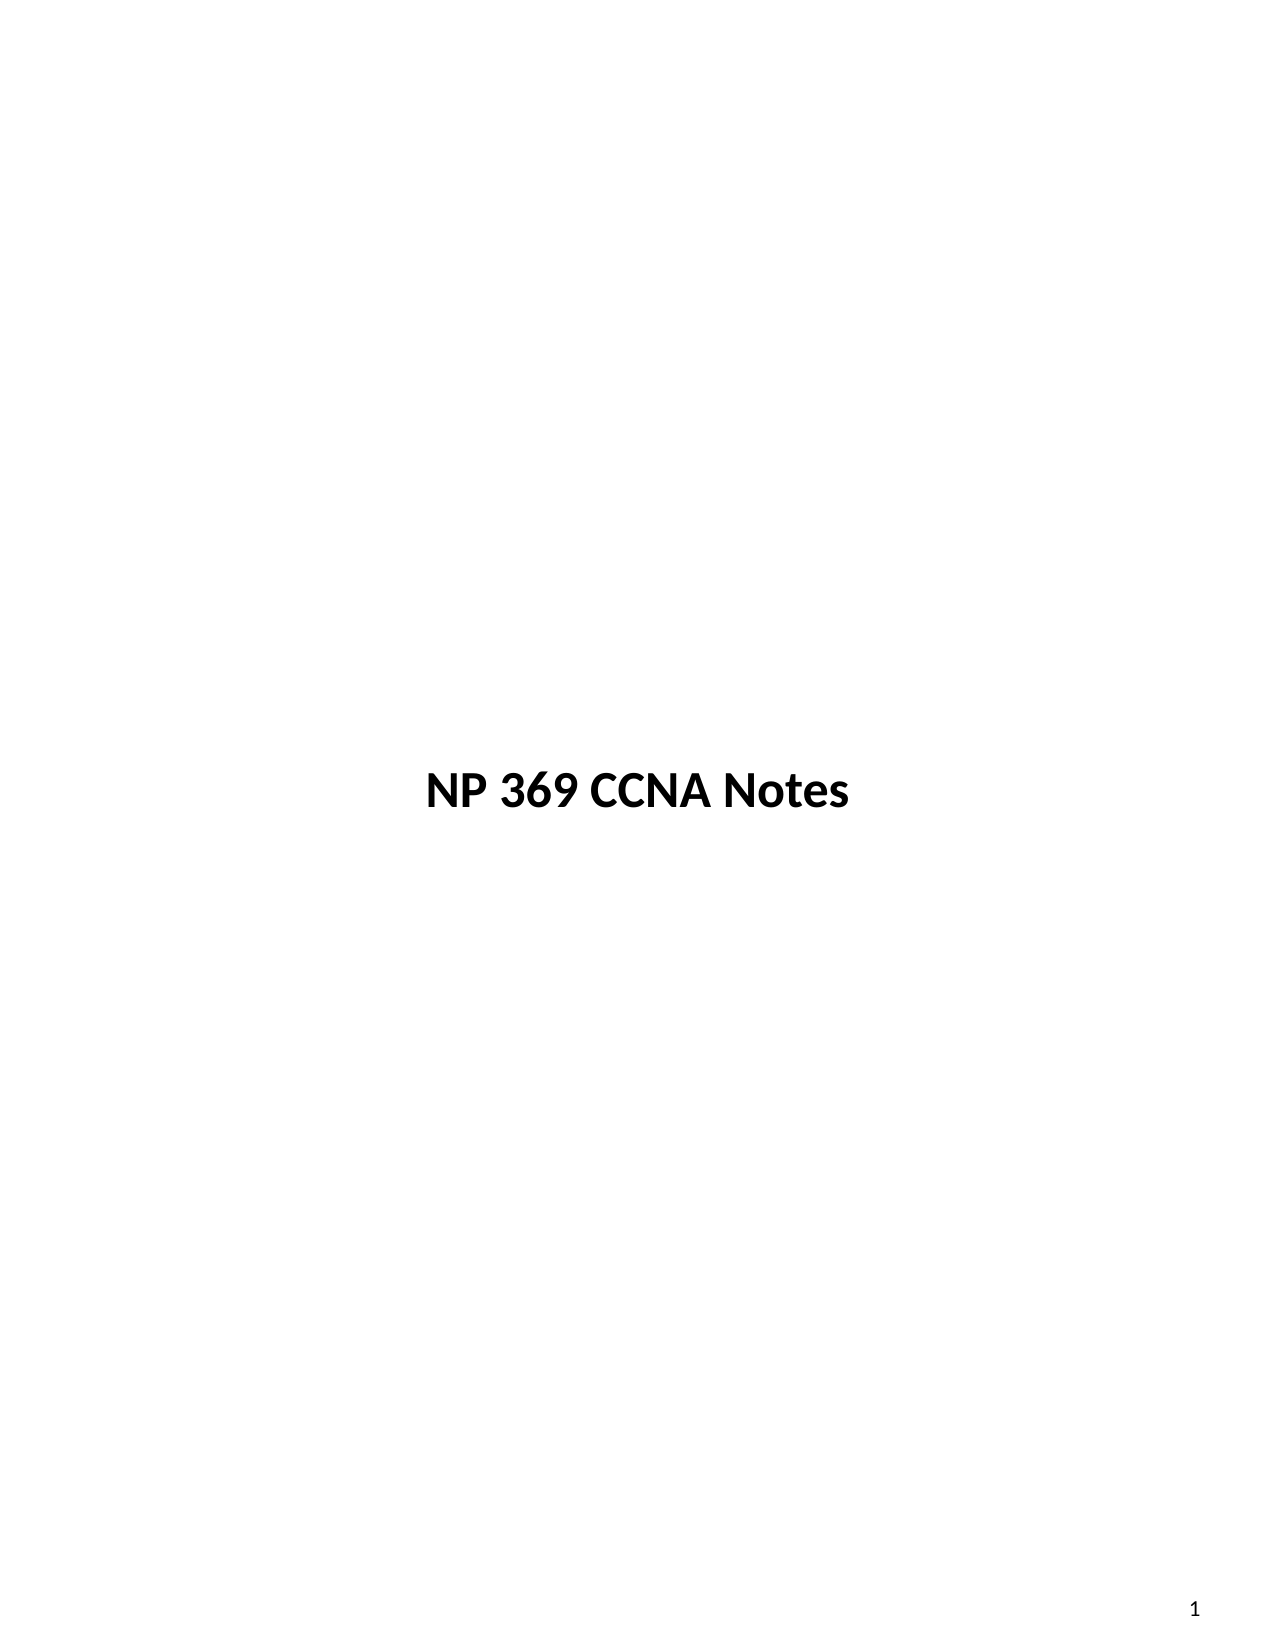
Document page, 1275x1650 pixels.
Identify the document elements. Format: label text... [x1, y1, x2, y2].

text NP 369 CCNA Notes [75, 757, 1200, 820]
